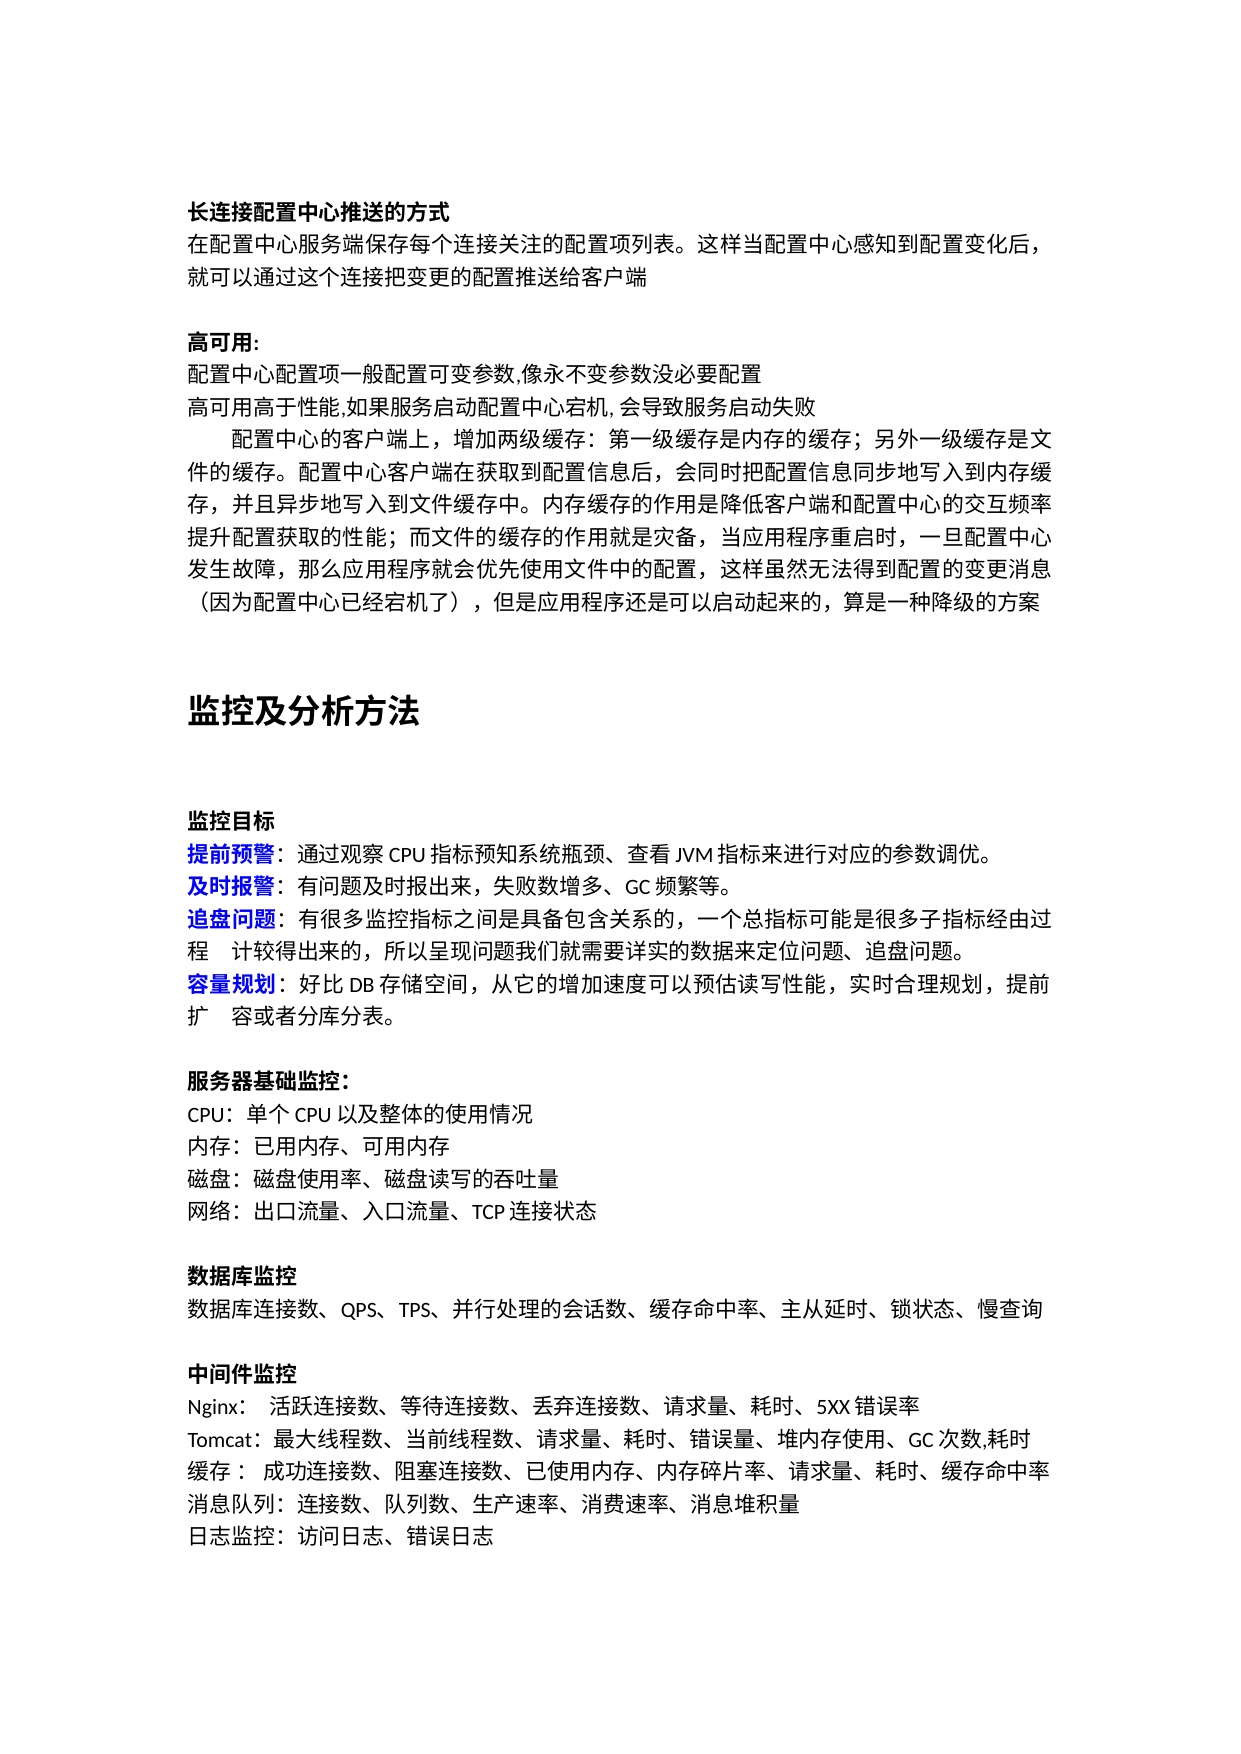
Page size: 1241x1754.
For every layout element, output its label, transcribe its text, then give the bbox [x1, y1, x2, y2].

text 网络：出口流量、入口流量、TCP连接状态 [187, 1194, 1053, 1226]
text 服务器基础监控： [187, 1064, 1053, 1096]
text 数据库连接数、QPS、TPS、并行处理的会话数、缓存命中率、主从延时、锁状态、慢查询 [187, 1291, 1053, 1324]
subtitle 监控及分析方法 [187, 677, 1053, 742]
text 中间件监控 [187, 1356, 1053, 1389]
text Tomcat：最大线程数、当前线程数、请求量、耗时、错误量、堆内存使用、GC次数,耗时 [187, 1421, 1053, 1454]
text CPU：单个CPU以及整体的使用情况 [187, 1096, 1053, 1129]
text 消息队列：连接数、队列数、生产速率、消费速率、消息堆积量 [187, 1486, 1053, 1519]
text 内存：已用内存、可用内存 [187, 1129, 1053, 1161]
text 在配置中心服务端保存每个连接关注的配置项列表。这样当配置中心感知到配置变化后，就可以通过这个连接把变更的配置推送给客户端 [187, 227, 1053, 292]
text 缓存 ： 成功连接数、阻塞连接数、已使用内存、内存碎片率、请求量、耗时、缓存命中率 [187, 1454, 1053, 1486]
text 磁盘：磁盘使用率、磁盘读写的吞吐量 [187, 1161, 1053, 1194]
text 配置中心的客户端上，增加两级缓存：第一级缓存是内存的缓存；另外一级缓存是文件的缓存。配置中心客户端在获取到配置信息后，会同时把配置信息同步地写入到内存缓存，并且异步地写入到文件缓存中。内存缓存的作用是降低客户端和配置中心的交互频率，提升配置获取的性能；而文件的缓存的作用就是灾备，当应用程序重启时，一旦配置中心发生故障，那么应用程序就会优先使用文件中的配置，这样虽然无法得到配置的变更消息（因为配置中心已经宕机了），但是应用程序还是可以启动起来的，算是一种降级的方案 [187, 422, 1053, 617]
text 容量规划：好比DB存储空间，从它的增加速度可以预估读写性能，实时合理规划，提前扩 容或者分库分表。 [187, 966, 1053, 1031]
text 数据库监控 [187, 1259, 1053, 1291]
text 监控目标 [187, 804, 1053, 836]
text 高可用高于性能,如果服务启动配置中心宕机, 会导致服务启动失败 [187, 389, 1053, 422]
text 日志监控：访问日志、错误日志 [187, 1519, 1053, 1551]
text 配置中心配置项一般配置可变参数,像永不变参数没必要配置 [187, 357, 1053, 389]
text 高可用: [187, 324, 1053, 357]
text Nginx： 活跃连接数、等待连接数、丢弃连接数、请求量、耗时、5XX错误率 [187, 1389, 1053, 1421]
text 及时报警：有问题及时报出来，失败数增多、GC频繁等。 [187, 869, 1053, 901]
text 追盘问题：有很多监控指标之间是具备包含关系的，一个总指标可能是很多子指标经由过程 计较得出来的，所以呈现问题我们就需要详实的数据来定位问题、追盘问题。 [187, 901, 1053, 966]
text 提前预警：通过观察CPU指标预知系统瓶颈、查看JVM指标来进行对应的参数调优。 [187, 836, 1053, 869]
text 长连接配置中心推送的方式 [187, 194, 1053, 227]
